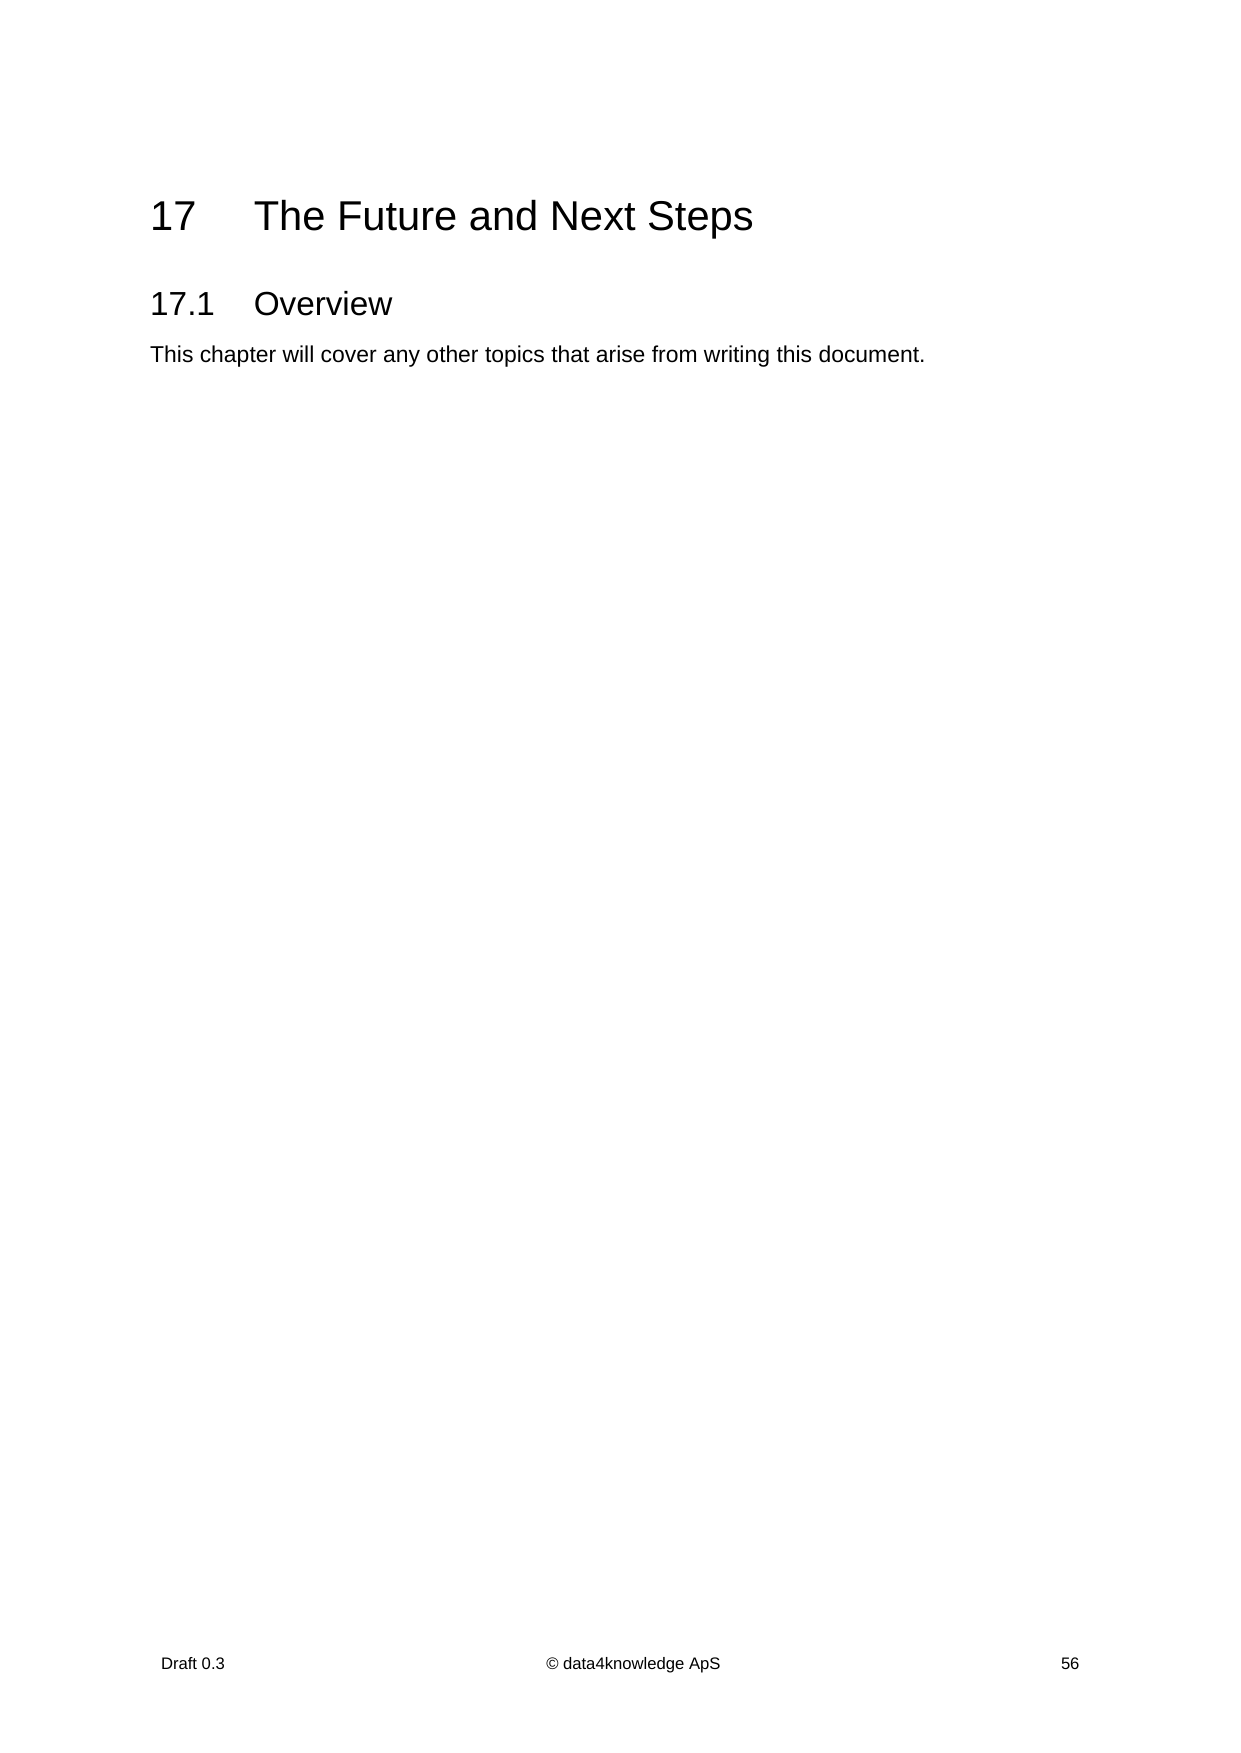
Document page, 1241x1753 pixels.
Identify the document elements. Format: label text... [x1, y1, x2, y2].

text This chapter will cover any other topics that arise from writing this document. [150, 341, 1090, 367]
subtitle The Future and Next Steps [150, 192, 1090, 239]
subtitle Overview [150, 284, 1090, 323]
